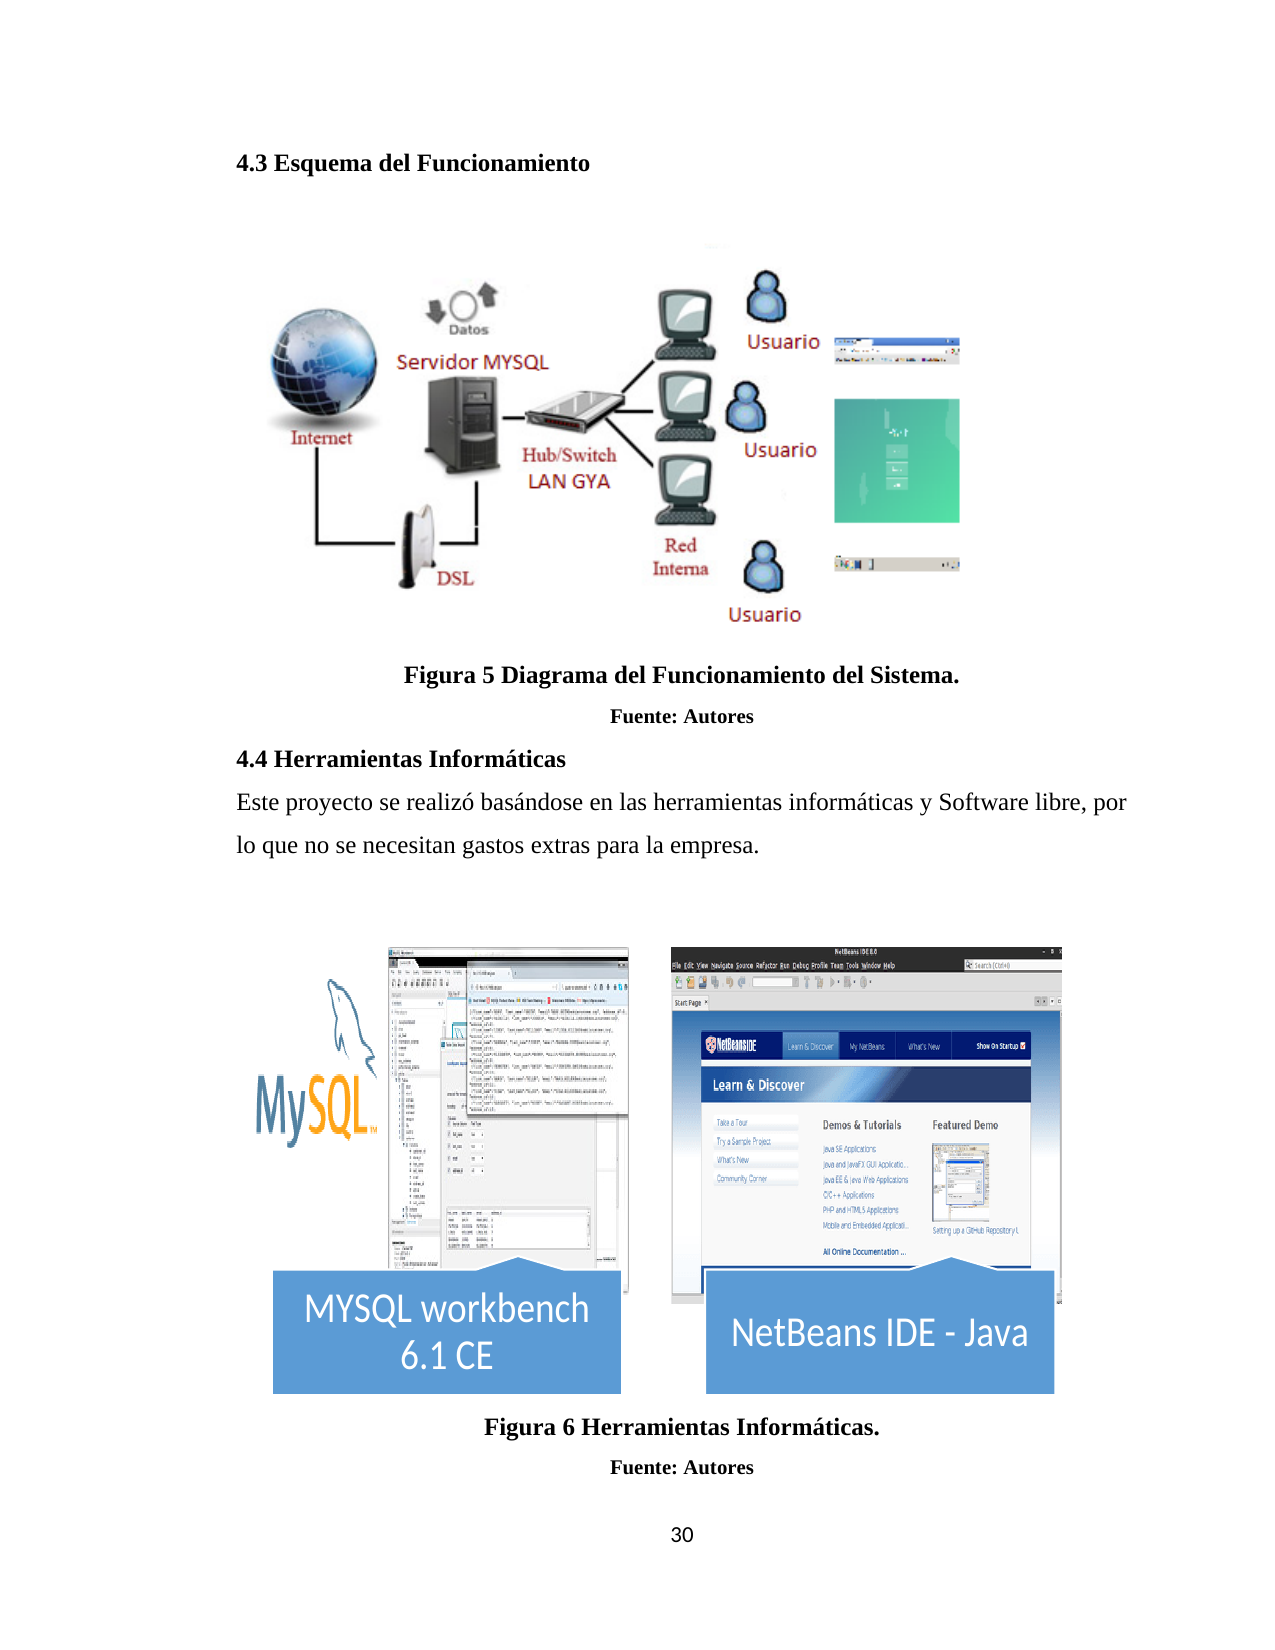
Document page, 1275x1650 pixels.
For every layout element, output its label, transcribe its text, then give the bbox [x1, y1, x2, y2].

picture [238, 947, 629, 1304]
text Figura 6 Herramientas Informáticas. [236, 1412, 1127, 1441]
picture [236, 233, 1013, 647]
subtitle 4.3 Esquema del Funcionamiento [236, 148, 1127, 176]
text Figura 5 Diagrama del Funcionamiento del Sistema. [236, 660, 1127, 689]
text Fuente: Autores [236, 1455, 1127, 1479]
picture [671, 947, 1062, 1304]
text Este proyecto se realizó basándose en las herramientas informáticas y Software libre, por lo que no se necesitan gastos extras para la empresa. [236, 787, 1127, 859]
subtitle 4.4 Herramientas Informáticas [236, 744, 1127, 772]
text Fuente: Autores [236, 703, 1127, 728]
